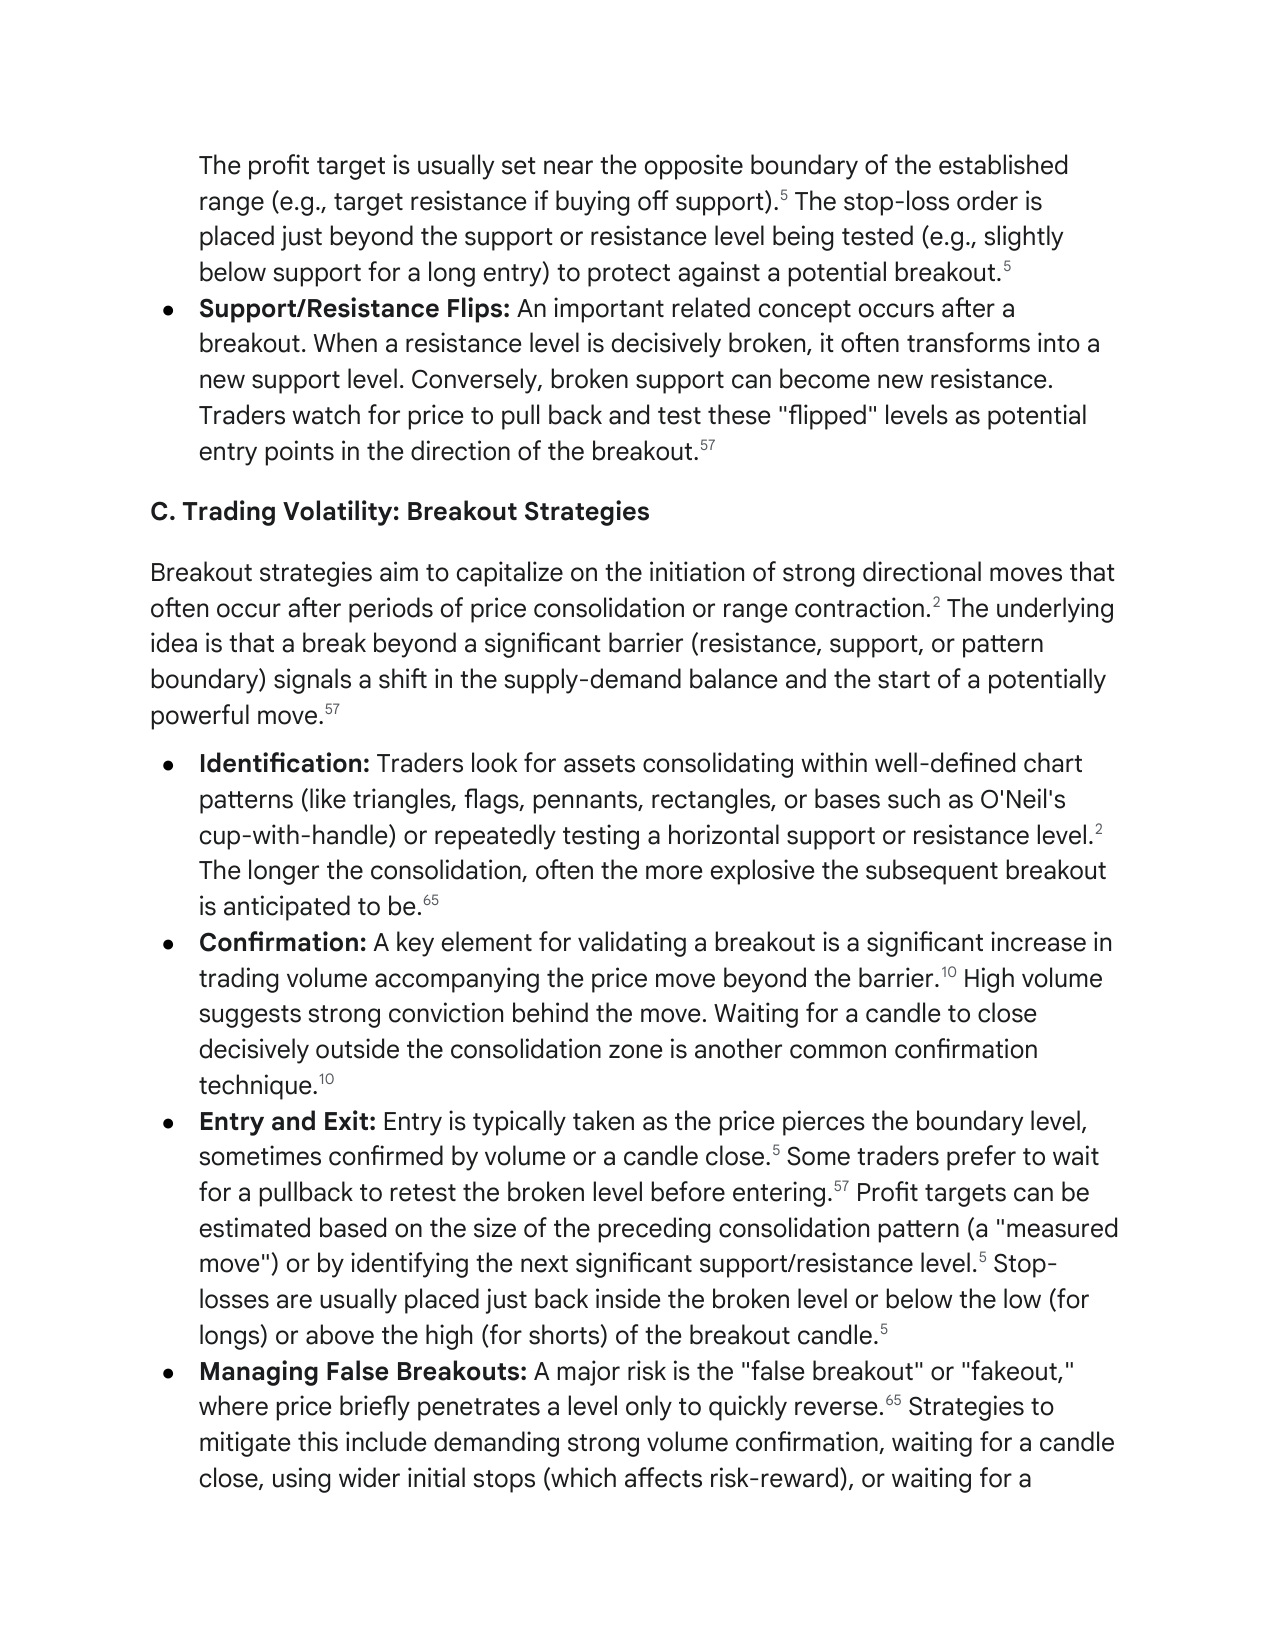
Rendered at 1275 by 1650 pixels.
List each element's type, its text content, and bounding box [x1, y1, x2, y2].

list Confirmation: A key element for validating a breakout is a significant increase in trading volume accompanying the price move beyond the barrier.10 High volume suggests strong conviction behind the move. Waiting for a candle to close decisively outside the consolidation zone is another common confirmation technique.10 [161, 927, 1125, 1101]
list Support/Resistance Flips: An important related concept occurs after a breakout. When a resistance level is decisively broken, it often transforms into a new support level. Conversely, broken support can become new resistance. Traders watch for price to pull back and test these "flipped" levels as potential entry points in the direction of the breakout.57 [161, 293, 1125, 467]
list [161, 150, 1125, 288]
text Breakout strategies aim to capitalize on the initiation of strong directional moves that often occur after periods of price consolidation or range contraction.2 The underlying idea is that a break beyond a significant barrier (resistance, support, or pattern boundary) signals a shift in the supply-demand balance and the start of a potentially powerful move.57 [150, 557, 1125, 732]
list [161, 1356, 1125, 1494]
list Identification: Traders look for assets consolidating within well-defined chart patterns (like triangles, flags, pennants, rectangles, or bases such as O'Neil's cup-with-handle) or repeatedly testing a horizontal support or resistance level.2 The longer the consolidation, often the more explosive the subsequent breakout is anticipated to be.65 [161, 748, 1125, 923]
text C. Trading Volatility: Breakout Strategies [150, 497, 1125, 528]
list Entry and Exit: Entry is typically taken as the price pierces the boundary level, sometimes confirmed by volume or a candle close.5 Some traders prefer to wait for a pullback to retest the broken level before entering.57 Profit targets can be estimated based on the size of the preceding consolidation pattern (a "measured move") or by identifying the next significant support/resistance level.5 Stop-losses are usually placed just back inside the broken level or below the low (for longs) or above the high (for shorts) of the breakout candle.5 [161, 1106, 1125, 1351]
